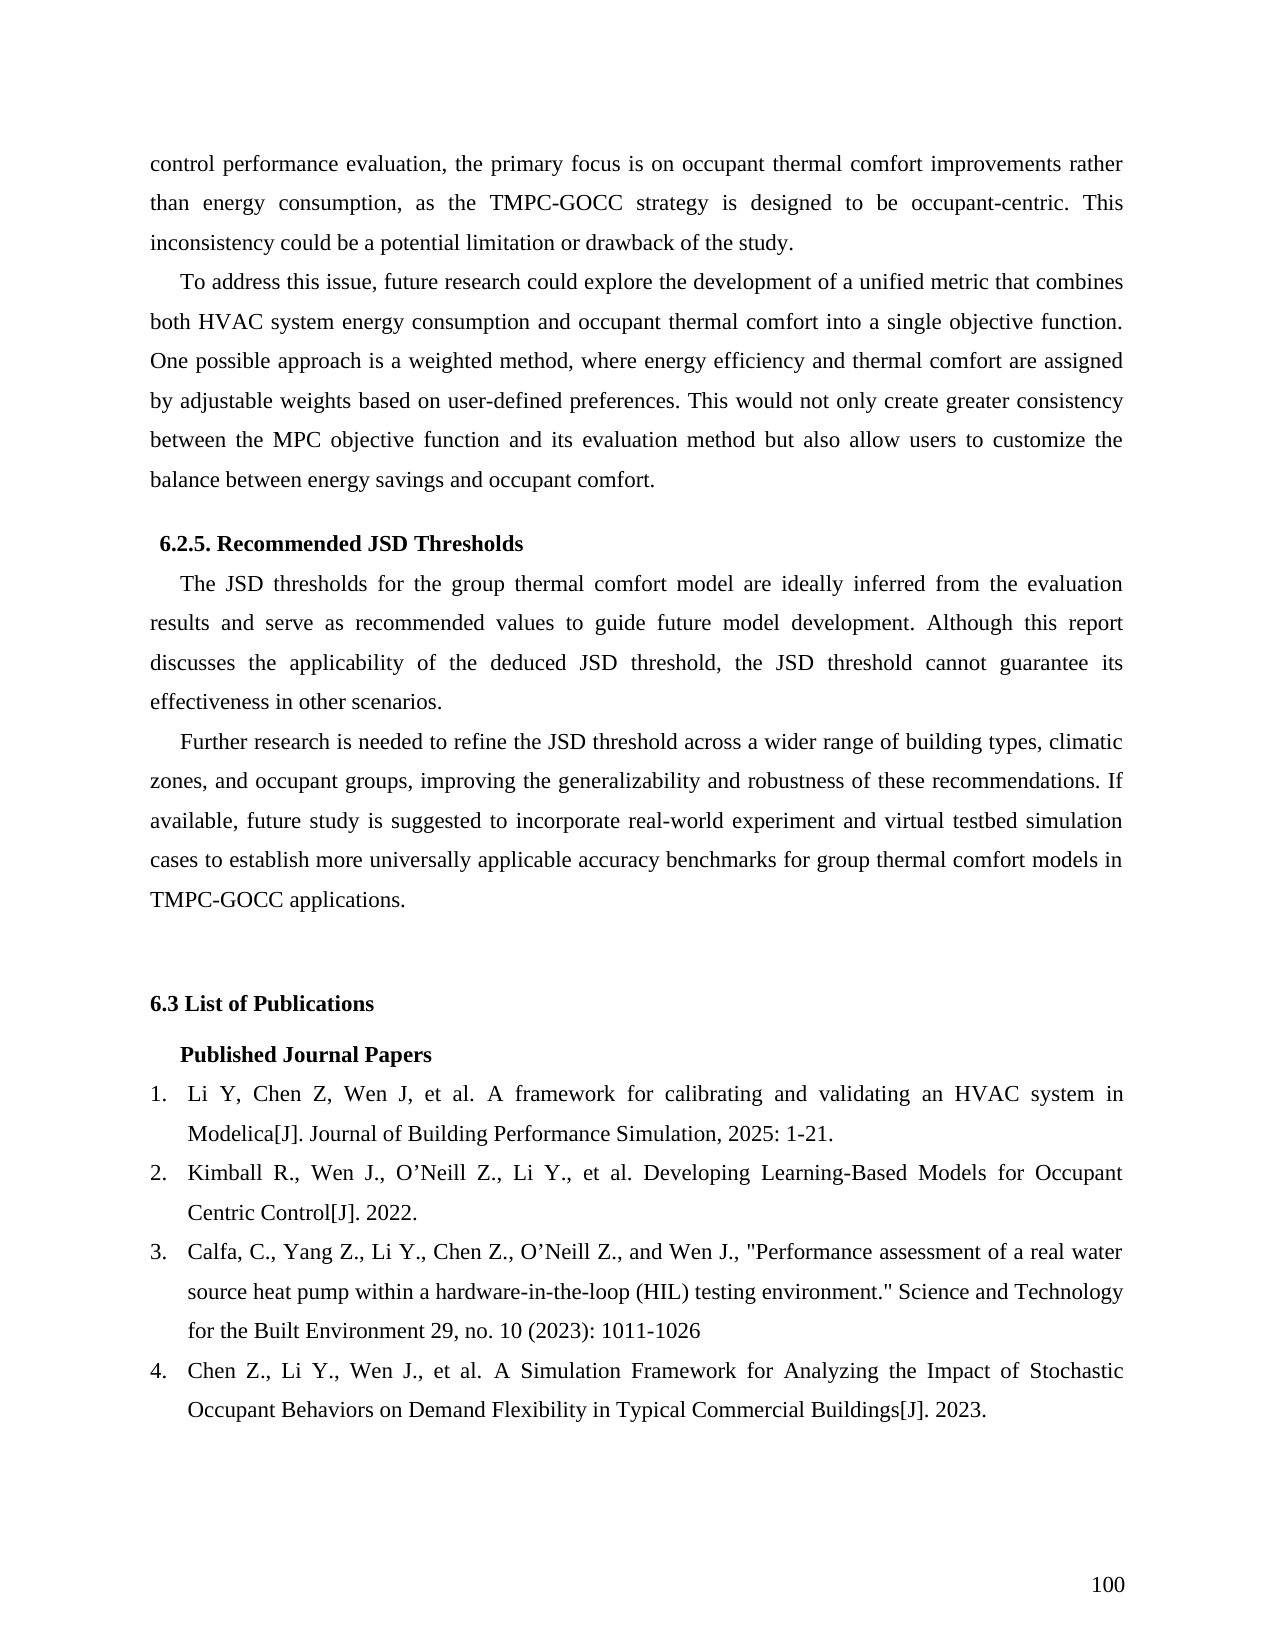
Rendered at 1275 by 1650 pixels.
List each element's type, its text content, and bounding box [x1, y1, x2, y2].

list Li Y, Chen Z, Wen J, et al. A framework for calibrating and validating an HVAC system in Modelica[J]. Journal of Building Performance Simulation, 2025: 1-21. [150, 1080, 1125, 1146]
text Published Journal Papers [150, 1041, 1125, 1067]
list Calfa, C., Yang Z., Li Y., Chen Z., O’Neill Z., and Wen J., "Performance assessment of a real water source heat pump within a hardware-in-the-loop (HIL) testing environment." Science and Technology for the Built Environment 29, no. 10 (2023): 1011-1026 [150, 1238, 1125, 1344]
list Kimball R., Wen J., O’Neill Z., Li Y., et al. Developing Learning-Based Models for Occupant Centric Control[J]. 2022. [150, 1159, 1125, 1225]
text The JSD thresholds for the group thermal comfort model are ideally inferred from the evaluation results and serve as recommended values to guide future model development. Although this report discusses the applicability of the deduced JSD threshold, the JSD threshold cannot guarantee its effectiveness in other scenarios. [150, 570, 1125, 714]
subtitle List of Publications [150, 989, 1125, 1016]
subtitle Recommended JSD Thresholds [159, 530, 1125, 557]
text Further research is needed to refine the JSD threshold across a wider range of building types, climatic zones, and occupant groups, improving the generalizability and robustness of these recommendations. If available, future study is suggested to incorporate real-world experiment and virtual testbed simulation cases to establish more universally applicable accuracy benchmarks for group thermal comfort models in TMPC-GOCC applications. [150, 728, 1125, 912]
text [150, 150, 1125, 255]
list Chen Z., Li Y., Wen J., et al. A Simulation Framework for Analyzing the Impact of Stochastic Occupant Behaviors on Demand Flexibility in Typical Commercial Buildings[J]. 2023. [150, 1357, 1125, 1423]
text To address this issue, future research could explore the development of a unified metric that combines both HVAC system energy consumption and occupant thermal comfort into a single objective function. One possible approach is a weighted method, where energy efficiency and thermal comfort are assigned by adjustable weights based on user-defined preferences. This would not only create greater consistency between the MPC objective function and its evaluation method but also allow users to customize the balance between energy savings and occupant comfort. [150, 268, 1125, 492]
